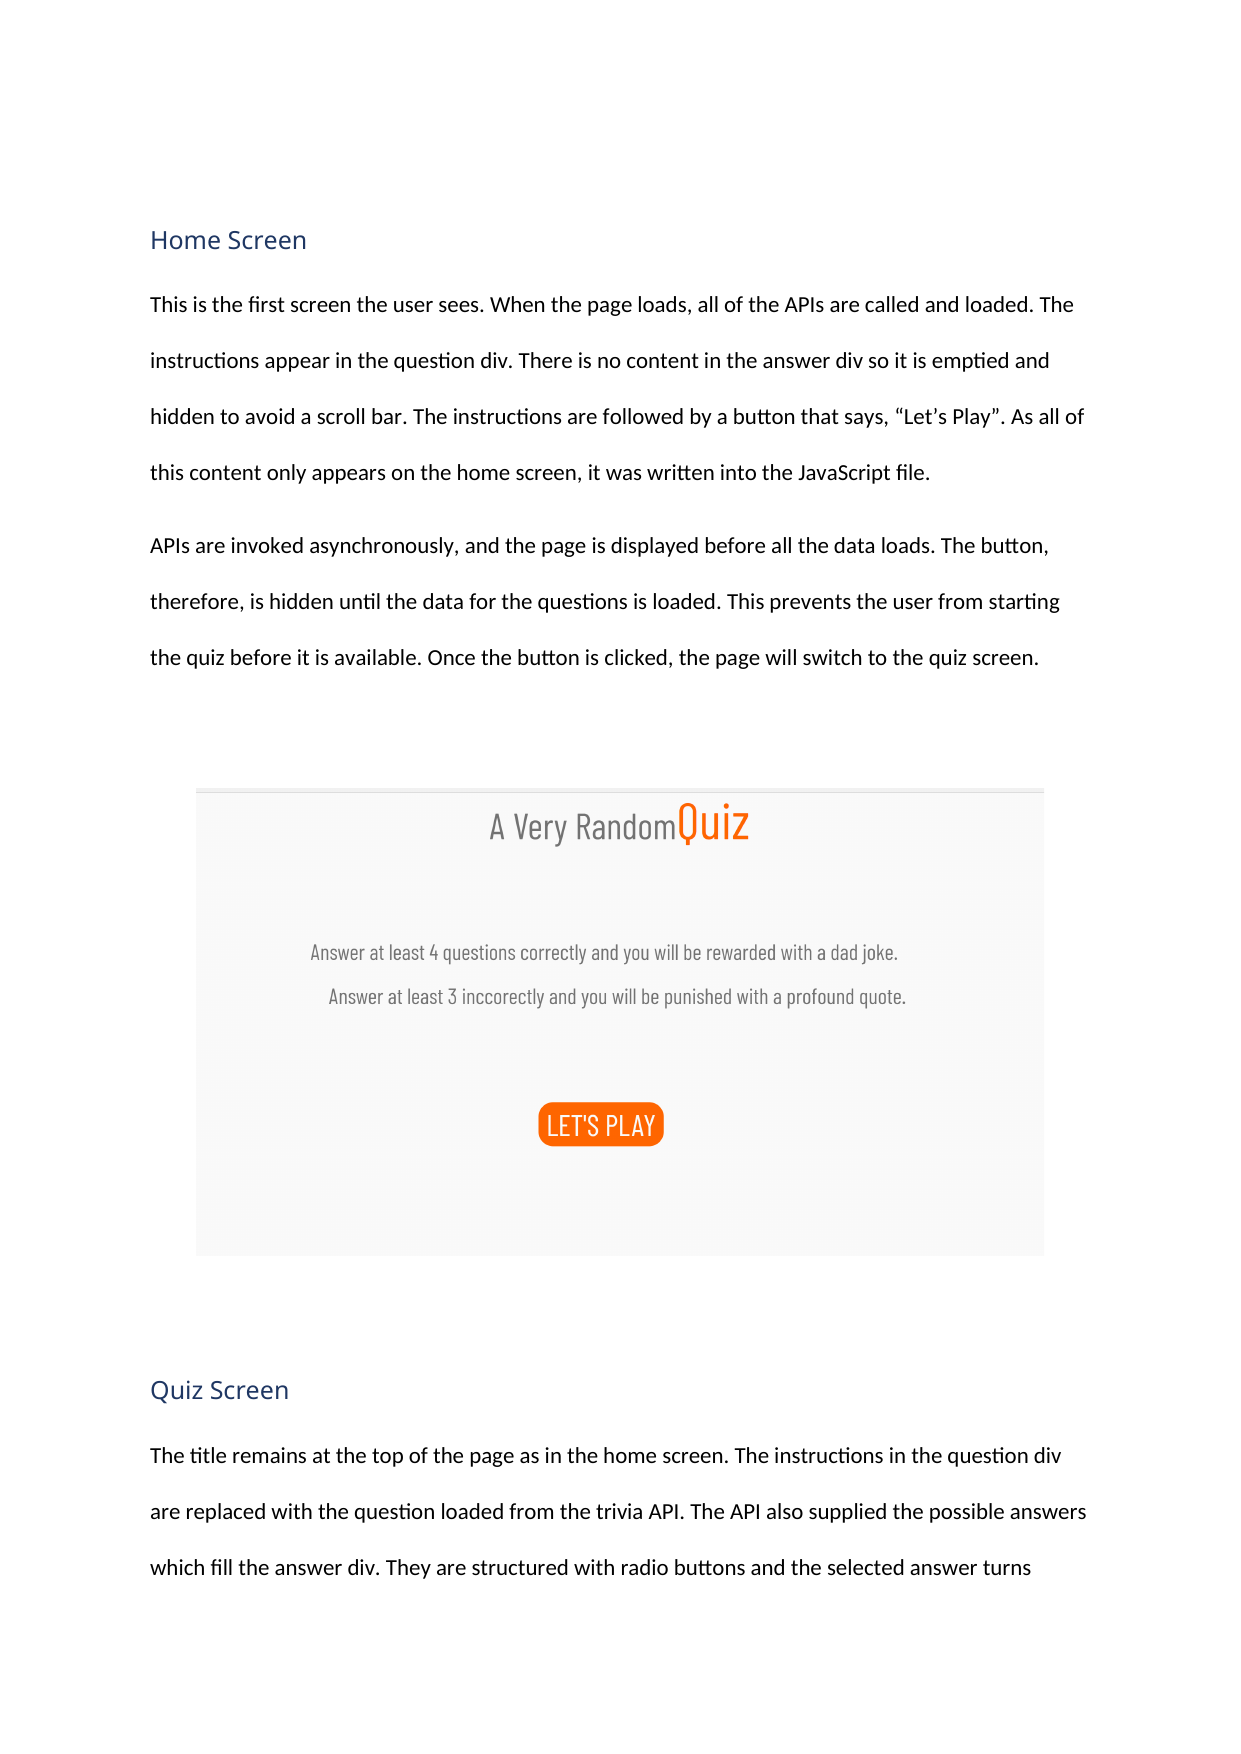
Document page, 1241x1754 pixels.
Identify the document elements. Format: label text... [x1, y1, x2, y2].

text APIs are invoked asynchronously, and the page is displayed before all the data loads. The button, therefore, is hidden until the data for the questions is loaded. This prevents the user from starting the quiz before it is available. Once the button is clicked, the page will switch to the quiz screen. [150, 531, 1090, 671]
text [150, 1441, 1090, 1581]
subtitle Home Screen [150, 222, 1090, 256]
subtitle Quiz Screen [150, 1373, 1090, 1407]
picture [196, 788, 1045, 1256]
text This is the first screen the user sees. When the page loads, all of the APIs are called and loaded. The instructions appear in the question div. There is no content in the answer div so it is emptied and hidden to avoid a scroll bar. The instructions are followed by a button that says, “Let’s Play”. As all of this content only appears on the home screen, it was written into the JavaScript file. [150, 290, 1090, 487]
